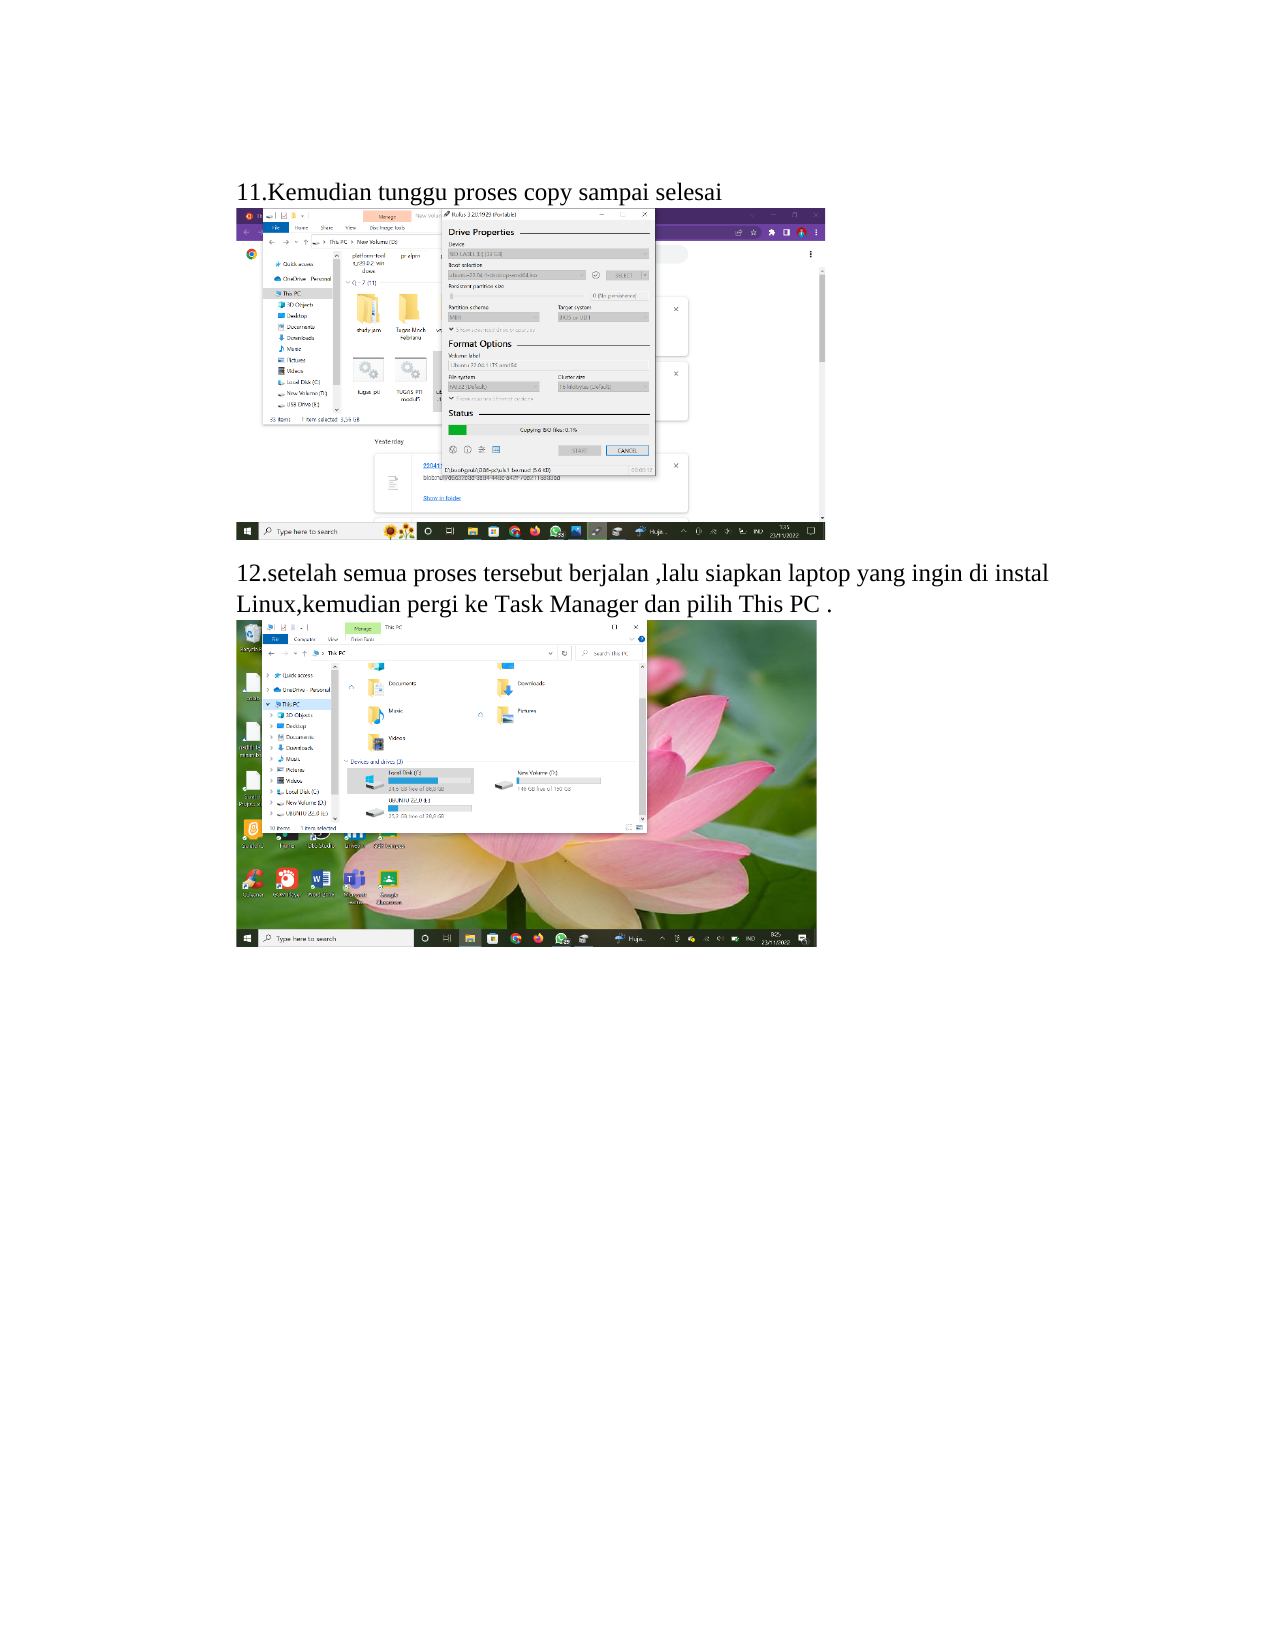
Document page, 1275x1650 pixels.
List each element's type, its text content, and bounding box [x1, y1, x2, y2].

picture [236, 620, 817, 947]
picture [236, 208, 826, 540]
